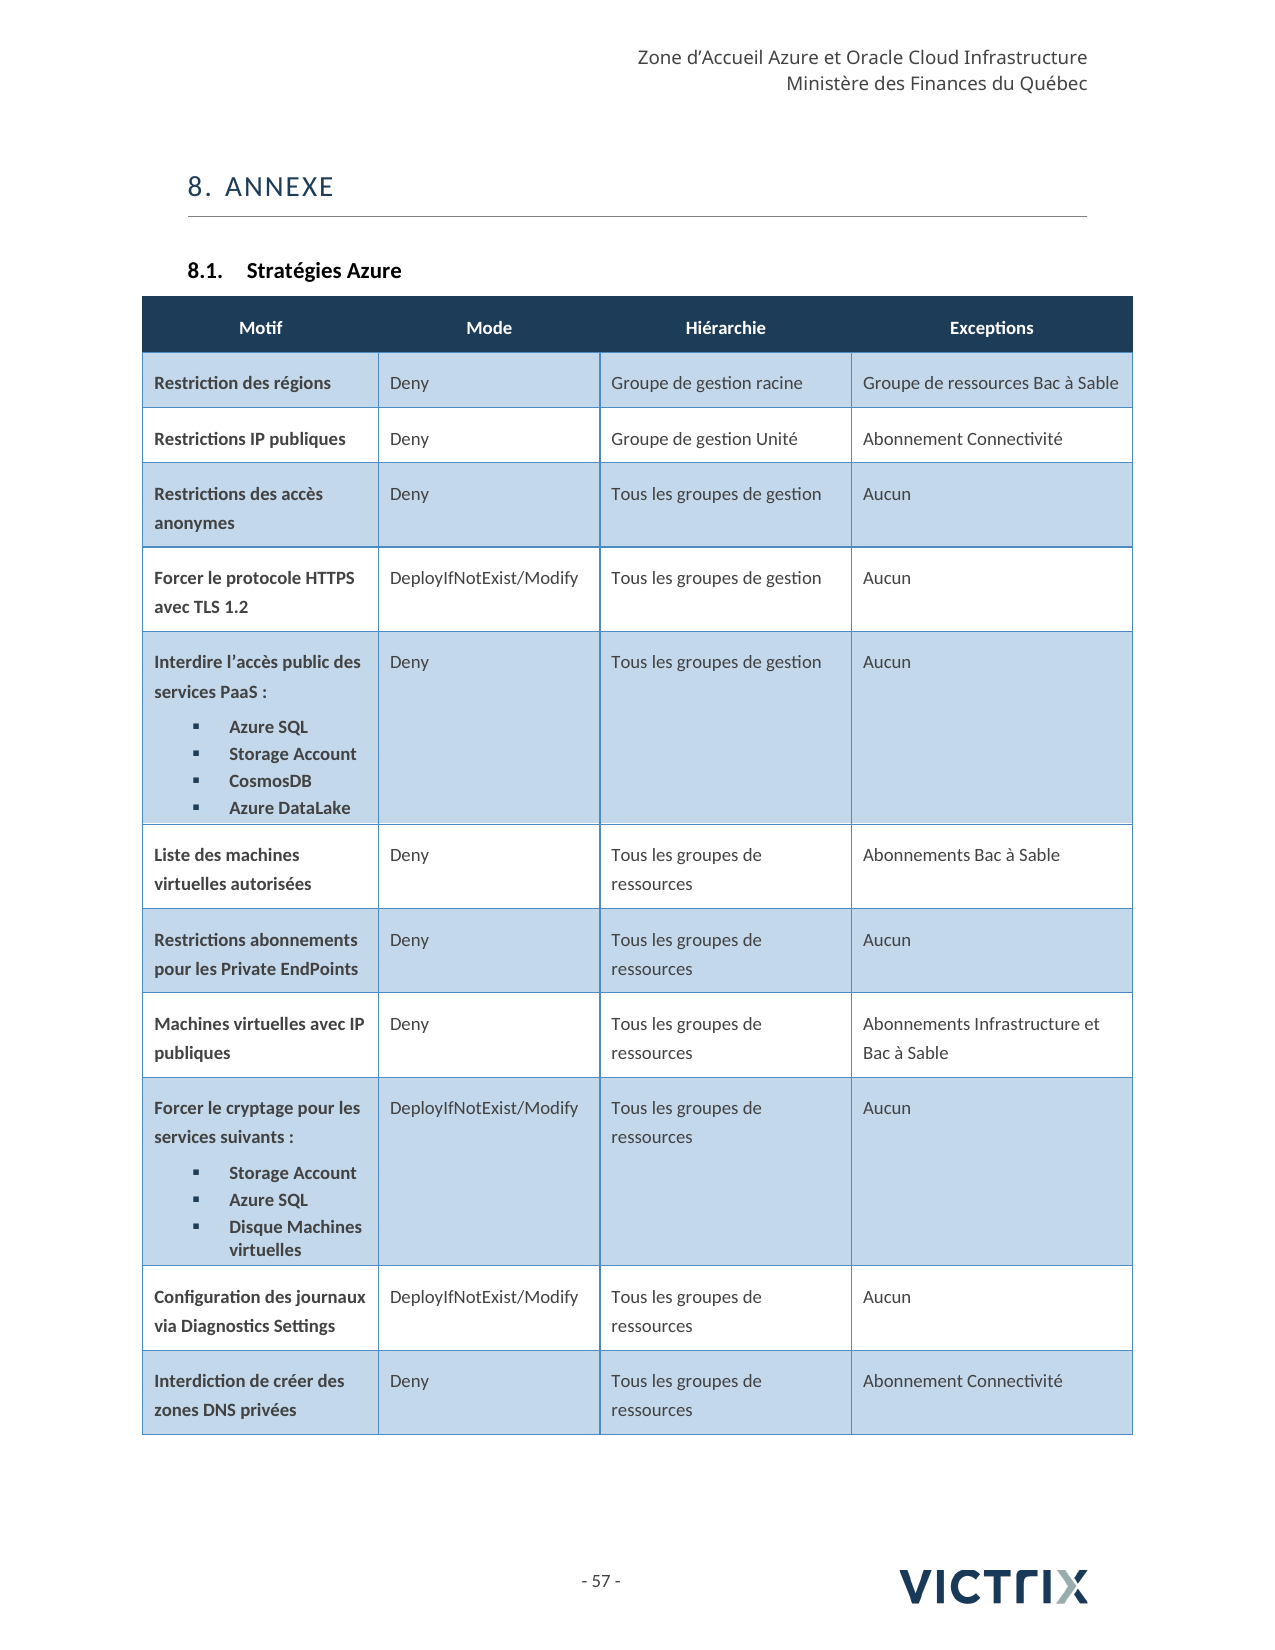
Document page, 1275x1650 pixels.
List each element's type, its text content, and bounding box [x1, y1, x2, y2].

table_header Motif [143, 298, 378, 352]
table_cell Deny [379, 1351, 599, 1434]
table_cell Groupe de ressources Bac à Sable [852, 353, 1132, 407]
table_cell Interdiction de créer des zones DNS privées [143, 1351, 378, 1434]
table_cell Groupe de gestion Unité [601, 408, 851, 462]
table_cell Forcer le cryptage pour les services suivants : Storage Account Azure SQL Disque Machines virtuelles [143, 1078, 378, 1265]
table_cell Aucun [852, 548, 1132, 631]
table_cell Tous les groupes de ressources [601, 825, 851, 908]
table_cell Deny [379, 463, 599, 546]
picture [899, 1570, 1088, 1604]
table_cell Abonnements Bac à Sable [852, 825, 1132, 908]
table_cell Aucun [852, 463, 1132, 546]
table_cell Abonnement Connectivité [852, 408, 1132, 462]
table_cell Abonnement Connectivité [852, 1351, 1132, 1434]
table_cell Tous les groupes de ressources [601, 1351, 851, 1434]
table_header Mode [379, 298, 599, 352]
table_cell Deny [379, 825, 599, 908]
table_cell Deny [379, 909, 599, 992]
table_cell Aucun [852, 632, 1132, 823]
table_cell Tous les groupes de gestion [601, 548, 851, 631]
table_cell Deny [379, 632, 599, 823]
table_cell Tous les groupes de gestion [601, 632, 851, 823]
table_cell Restrictions abonnements pour les Private EndPoints [143, 909, 378, 992]
table_cell DeployIfNotExist/Modify [379, 1078, 599, 1265]
table_cell Aucun [852, 909, 1132, 992]
table_cell Abonnements Infrastructure et Bac à Sable [852, 993, 1132, 1077]
table_header Hiérarchie [601, 298, 851, 352]
table_cell Deny [379, 993, 599, 1077]
table_cell DeployIfNotExist/Modify [379, 548, 599, 631]
text Stratégies Azure [187, 255, 1087, 284]
table_cell Tous les groupes de gestion [601, 463, 851, 546]
table_cell DeployIfNotExist/Modify [379, 1266, 599, 1349]
table_cell Configuration des journaux via Diagnostics Settings [143, 1266, 378, 1349]
table_cell Deny [379, 353, 599, 407]
table_cell Tous les groupes de ressources [601, 1078, 851, 1265]
table_cell Forcer le protocole HTTPS avec TLS 1.2 [143, 548, 378, 631]
table_cell Aucun [852, 1078, 1132, 1265]
table_cell Machines virtuelles avec IP publiques [143, 993, 378, 1077]
table_cell Tous les groupes de ressources [601, 993, 851, 1077]
table_cell Restrictions des accès anonymes [143, 463, 378, 546]
table_cell Restrictions IP publiques [143, 408, 378, 462]
table_cell Aucun [852, 1266, 1132, 1349]
table_cell Interdire l’accès public des services PaaS : Azure SQL Storage Account CosmosDB Azure DataLake [143, 632, 378, 823]
table_header Exceptions [852, 298, 1132, 352]
table_cell Deny [379, 408, 599, 462]
table_cell Groupe de gestion racine [601, 353, 851, 407]
table_cell Tous les groupes de ressources [601, 909, 851, 992]
text Annexe [187, 168, 1087, 217]
table_cell Tous les groupes de ressources [601, 1266, 851, 1349]
table_cell Liste des machines virtuelles autorisées [143, 825, 378, 908]
table_cell Restriction des régions [143, 353, 378, 407]
